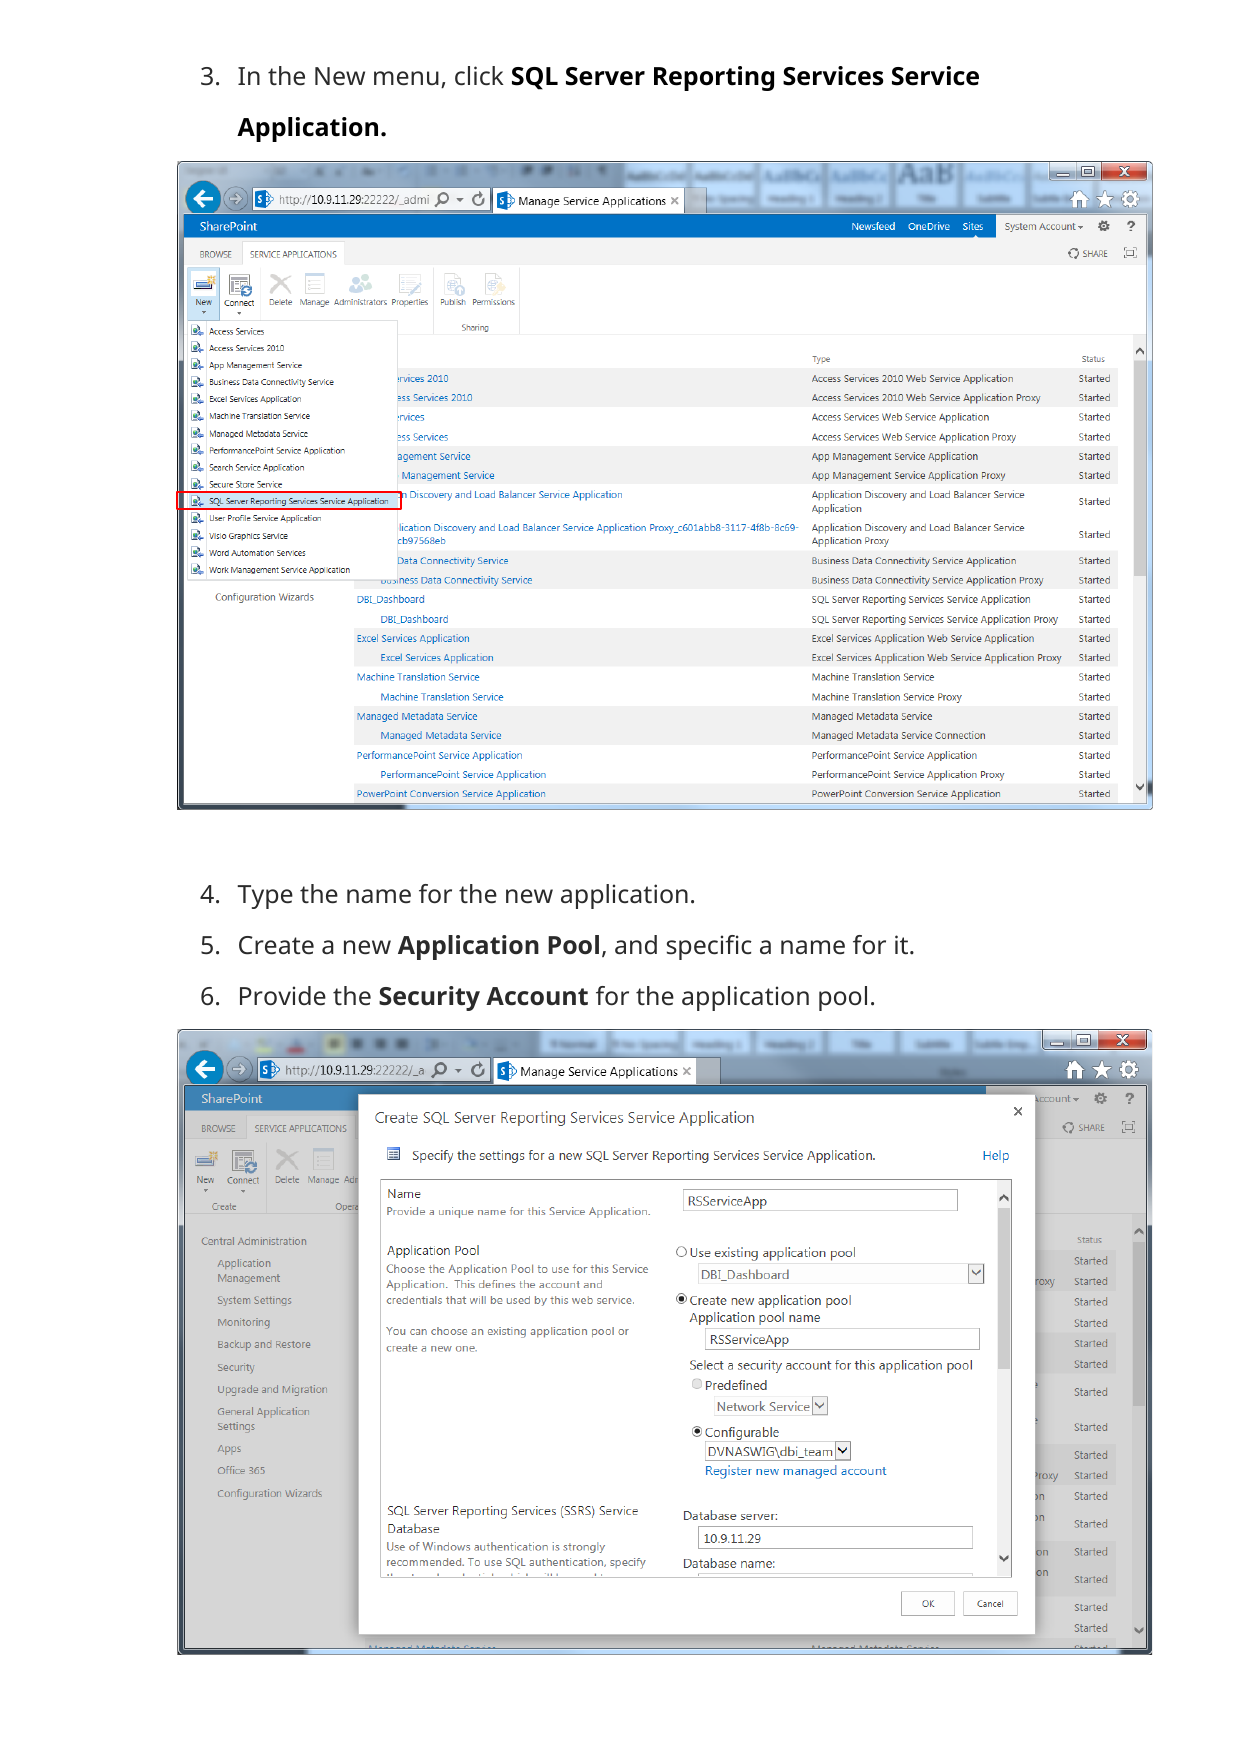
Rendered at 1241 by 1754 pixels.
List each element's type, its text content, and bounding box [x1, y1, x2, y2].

picture [178, 493, 400, 508]
list Provide the Security Account for the application pool. [200, 978, 1122, 1012]
picture [177, 161, 1153, 810]
list Type the name for the new application. [200, 876, 1122, 910]
list In the New menu, click SQL Server Reporting Services Service Application. [200, 59, 1122, 144]
list Create a new Application Pool, and specific a name for it. [200, 927, 1122, 961]
picture [177, 1029, 1153, 1655]
